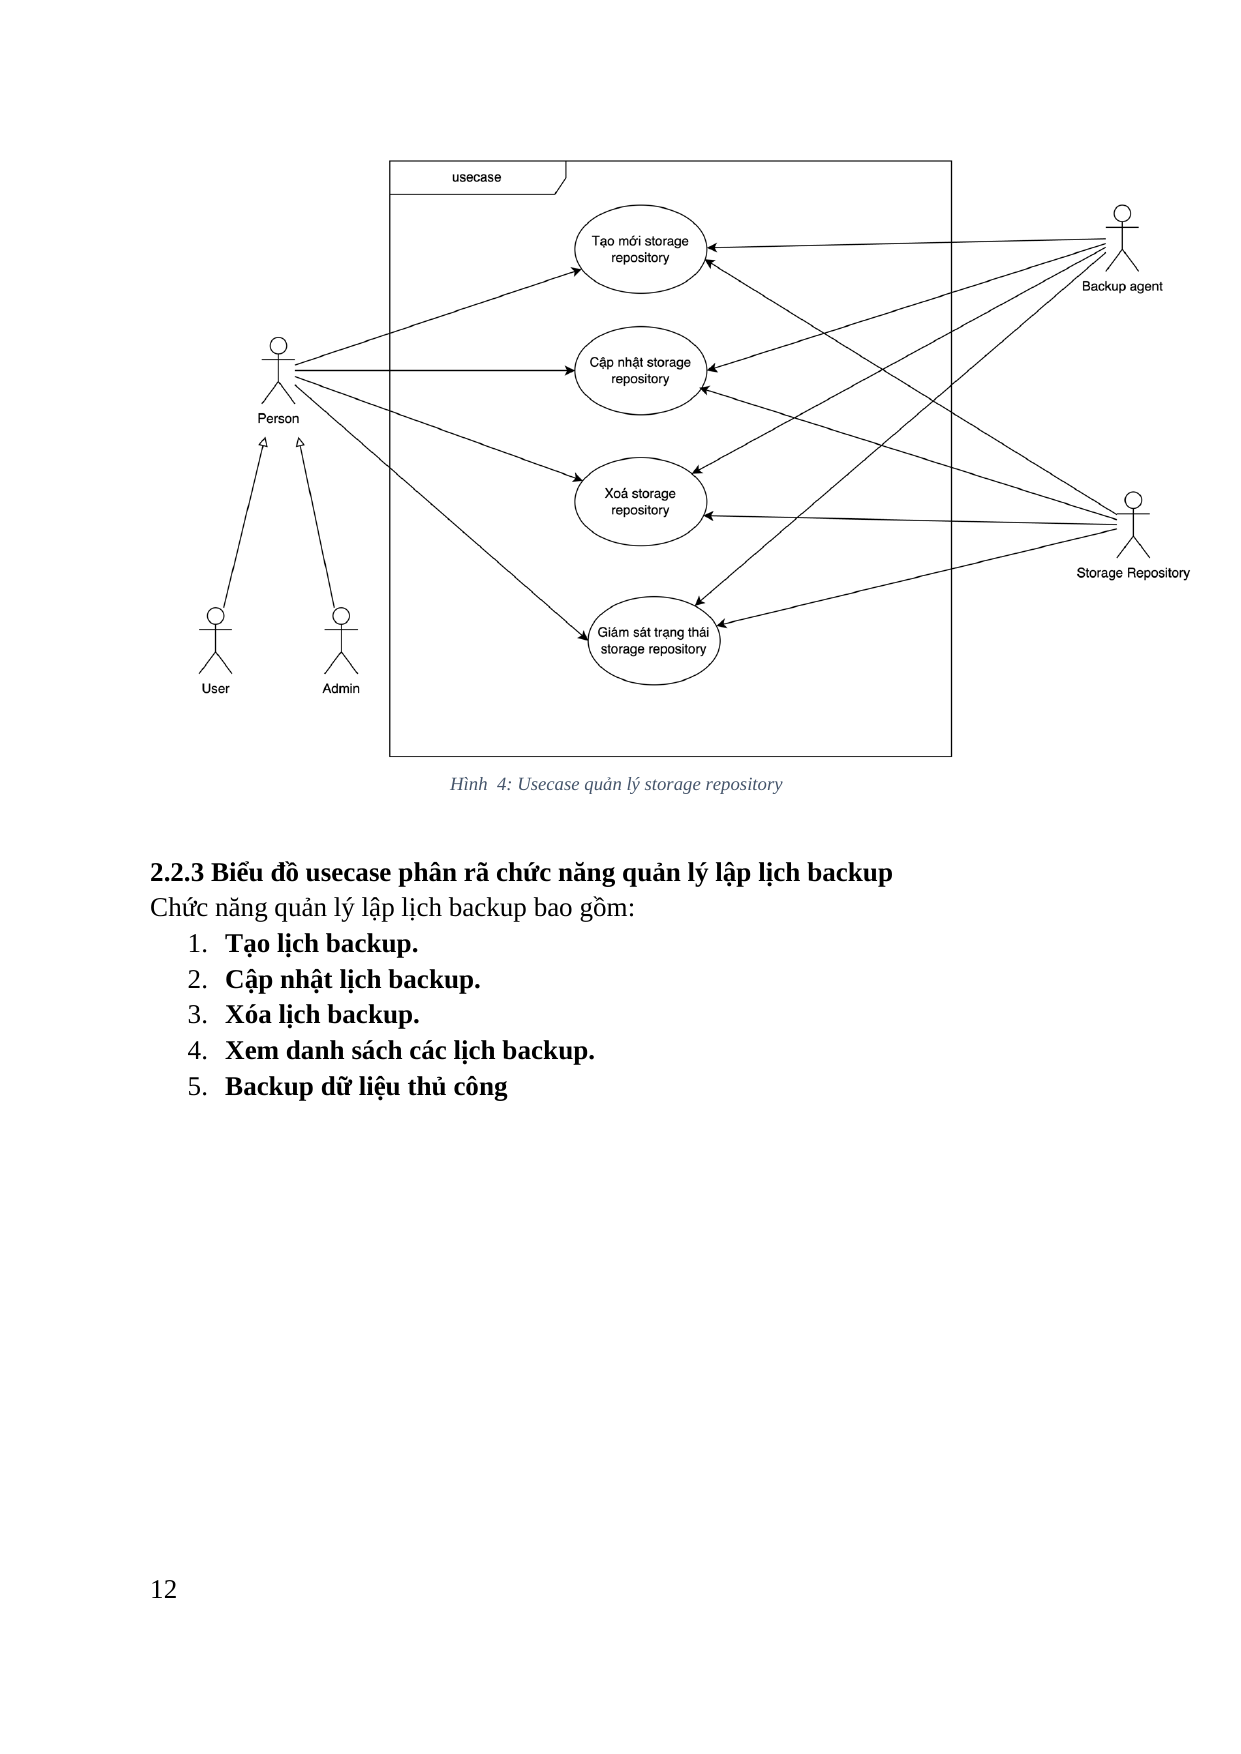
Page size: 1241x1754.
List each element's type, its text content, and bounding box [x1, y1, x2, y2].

list Cập nhật lịch backup. [187, 963, 1090, 994]
text Chức năng quản lý lập lịch backup bao gồm: [150, 891, 1090, 922]
list Xóa lịch backup. [187, 998, 1090, 1030]
text Hình 4: Usecase quản lý storage repository [150, 773, 1090, 795]
picture [187, 150, 1201, 769]
list Backup dữ liệu thủ công [187, 1070, 1090, 1101]
subtitle 2.2.3 Biểu đồ usecase phân rã chức năng quản lý lập lịch backup [150, 856, 1090, 887]
list Tạo lịch backup. [187, 927, 1090, 958]
list Xem danh sách các lịch backup. [187, 1034, 1090, 1065]
